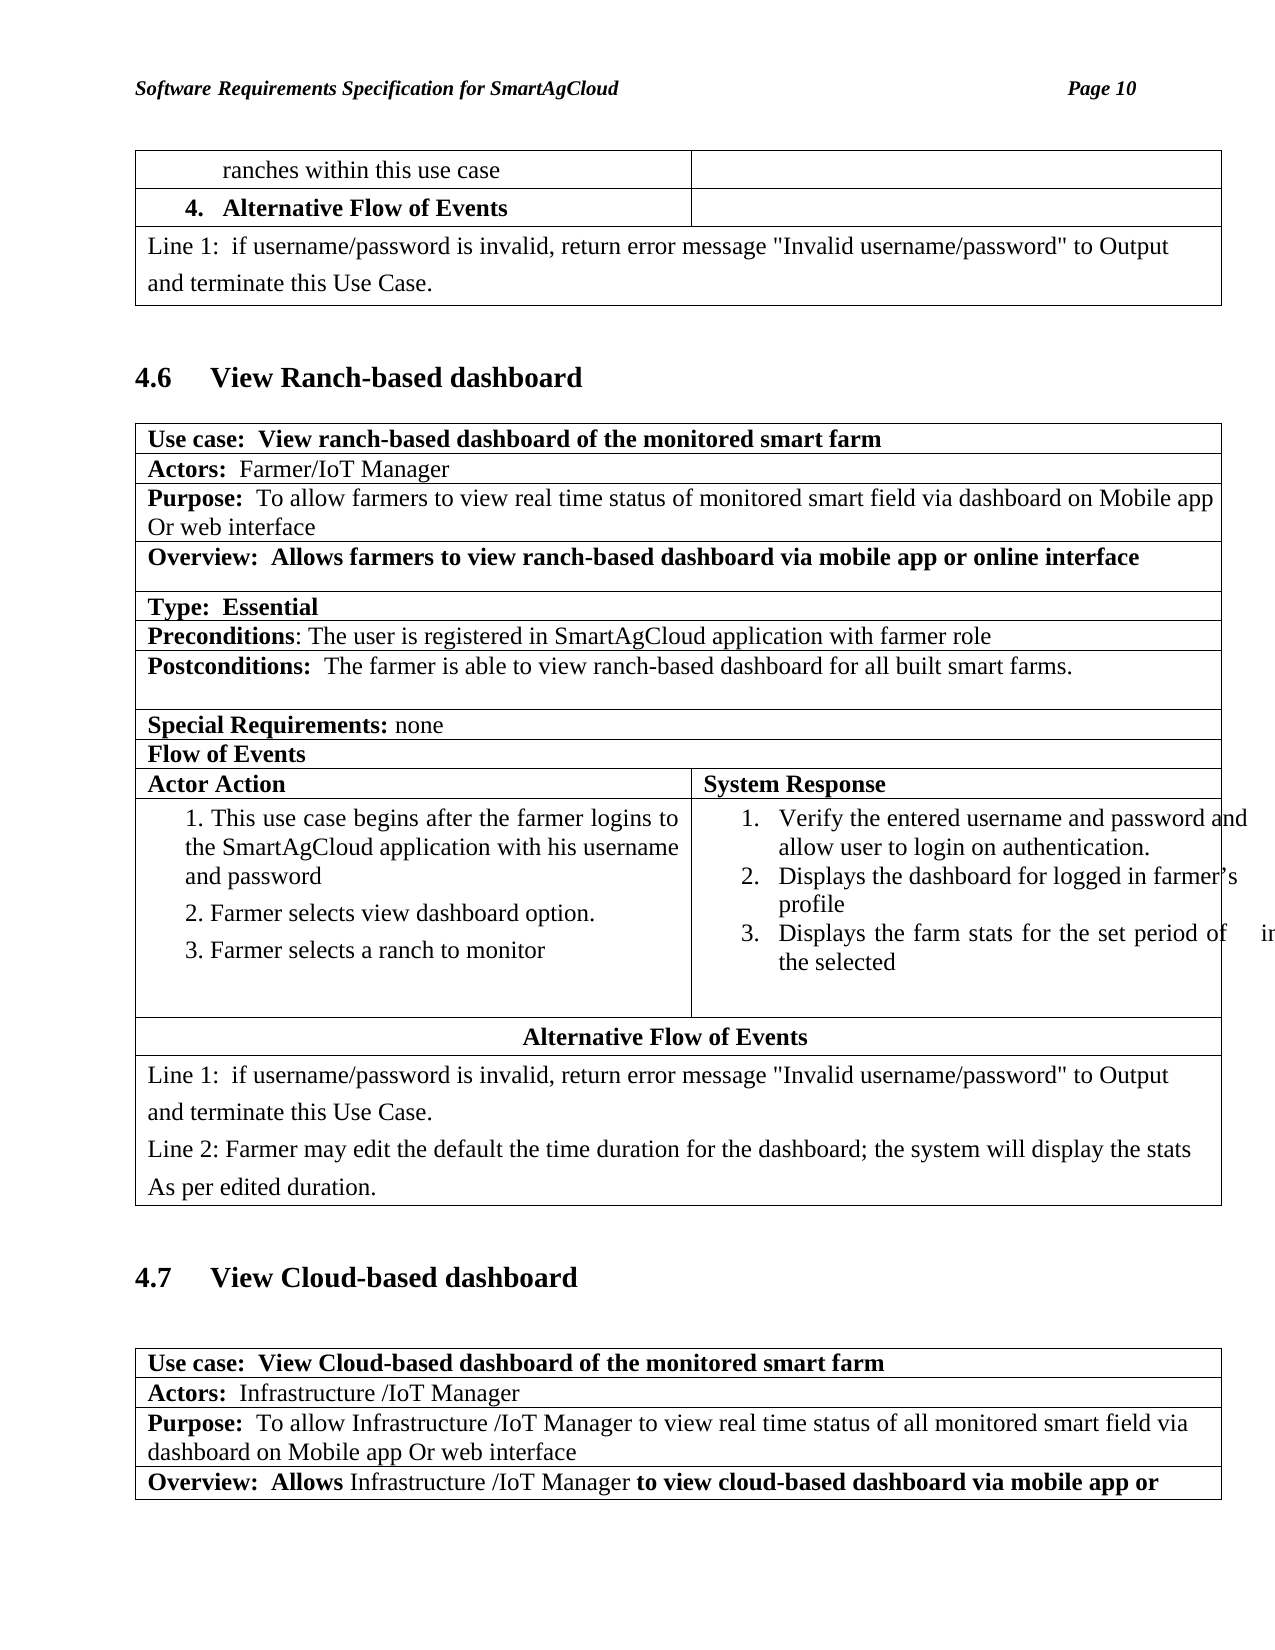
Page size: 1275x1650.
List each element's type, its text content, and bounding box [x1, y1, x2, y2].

table_header Use case: View ranch-based dashboard of the monitored smart farm [136, 424, 1221, 453]
table_cell System Response [692, 769, 1221, 798]
subtitle View Ranch-based dashboard [135, 360, 1140, 394]
table_cell Preconditions: The user is registered in SmartAgCloud application with farmer role [136, 621, 1221, 650]
table_cell Type: Essential [136, 592, 1221, 620]
subtitle View Cloud-based dashboard [135, 1260, 1140, 1293]
table_cell Line 1: if username/password is invalid, return error message "Invalid username/password" to Output and terminate this Use Case. Line 2: Farmer may edit the default the time duration for the dashboard; the system will display the stats As per edited duration. [136, 1056, 1221, 1204]
table_cell Alternative Flow of Events [136, 189, 691, 226]
table_cell Actors: Farmer/IoT Manager [136, 454, 1221, 482]
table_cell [136, 1467, 1221, 1499]
table_cell Flow of Events [136, 740, 1221, 768]
table_cell [692, 189, 1221, 226]
table_cell Actor Action [136, 769, 691, 798]
table_cell Verify the entered username and password and allow user to login on authentication. Displays the dashboard for logged in farmer’s profile Displays the farm stats for the set period of interval the selected [692, 799, 1221, 1017]
table_cell Postconditions: The farmer is able to view ranch-based dashboard for all built smart farms. [136, 651, 1221, 709]
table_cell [136, 151, 691, 188]
table_cell Actors: Infrastructure /IoT Manager [136, 1378, 1221, 1407]
table_cell Special Requirements: none [136, 710, 1221, 738]
table_cell Line 1: if username/password is invalid, return error message "Invalid username/password" to Output and terminate this Use Case. [136, 227, 1221, 305]
table_cell Purpose: To allow Infrastructure /IoT Manager to view real time status of all monitored smart field via dashboard on Mobile app Or web interface [136, 1408, 1221, 1466]
table_cell 1. This use case begins after the farmer logins to the SmartAgCloud application with his username and password 2. Farmer selects view dashboard option. 3. Farmer selects a ranch to monitor [136, 799, 691, 1017]
table_cell Purpose: To allow farmers to view real time status of monitored smart field via dashboard on Mobile app Or web interface [136, 484, 1221, 541]
table_header Use case: View Cloud-based dashboard of the monitored smart farm [136, 1349, 1221, 1377]
table_cell Overview: Allows farmers to view ranch-based dashboard via mobile app or online interface [136, 542, 1221, 591]
table_cell Alternative Flow of Events [136, 1018, 1221, 1055]
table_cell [692, 151, 1221, 188]
